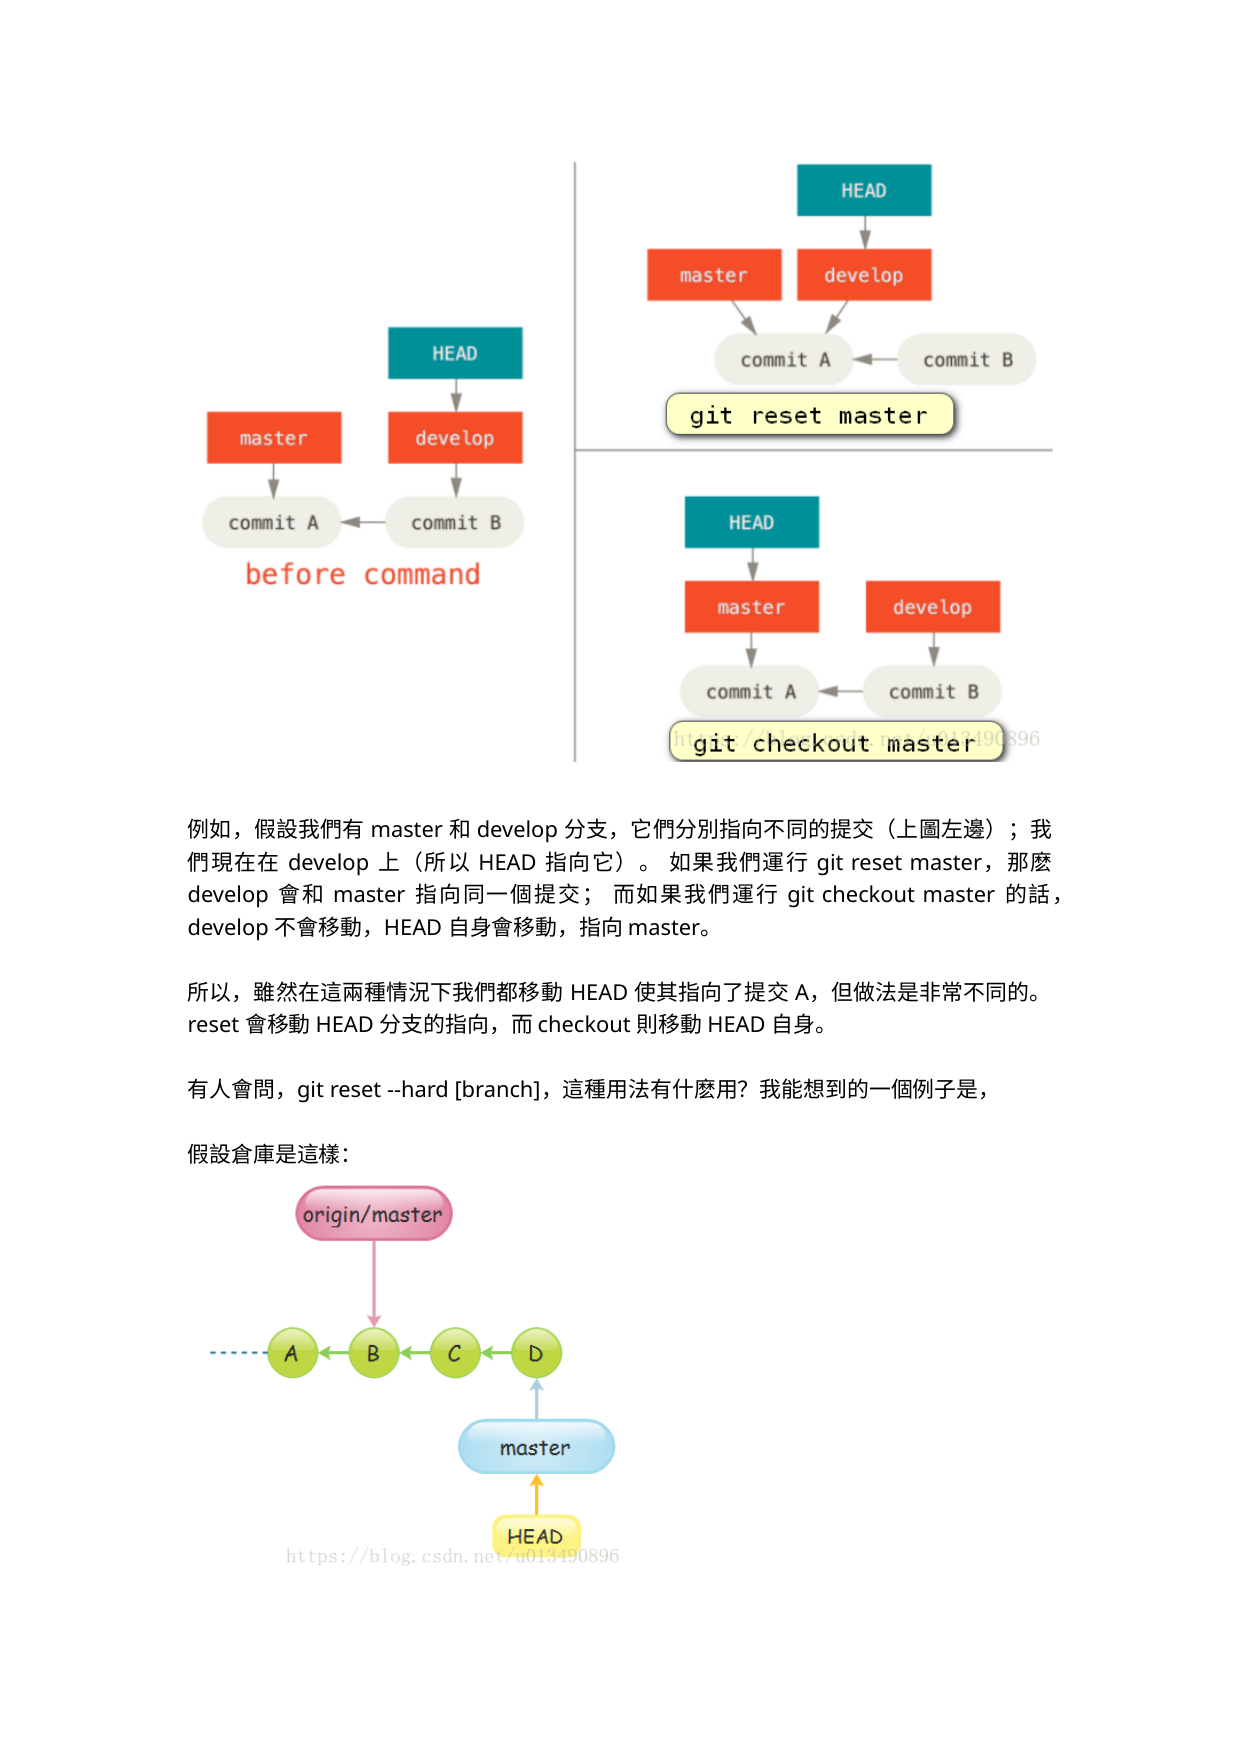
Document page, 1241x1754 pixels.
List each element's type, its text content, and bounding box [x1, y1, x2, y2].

text 有人會問，git reset --hard [branch]，這種用法有什麽用？我能想到的一個例子是， [187, 1072, 1053, 1104]
picture [187, 162, 1053, 762]
text 例如，假設我們有 master 和 develop 分支，它們分別指向不同的提交（上圖左邊）；我們現在在 develop 上（所以 HEAD 指向它）。 如果我們運行 git reset master，那麽 develop 會和 master 指向同一個提交； 而如果我們運行 git checkout master 的話，develop 不會移動，HEAD 自身會移動，指向 master。 [187, 812, 1053, 942]
text 所以，雖然在這兩種情況下我們都移動 HEAD 使其指向了提交 A，但做法是非常不同的。 reset 會移動 HEAD 分支的指向，而 checkout 則移動 HEAD 自身。 [187, 974, 1053, 1039]
picture [187, 1169, 630, 1577]
text 假設倉庫是這樣： [187, 1137, 1053, 1169]
